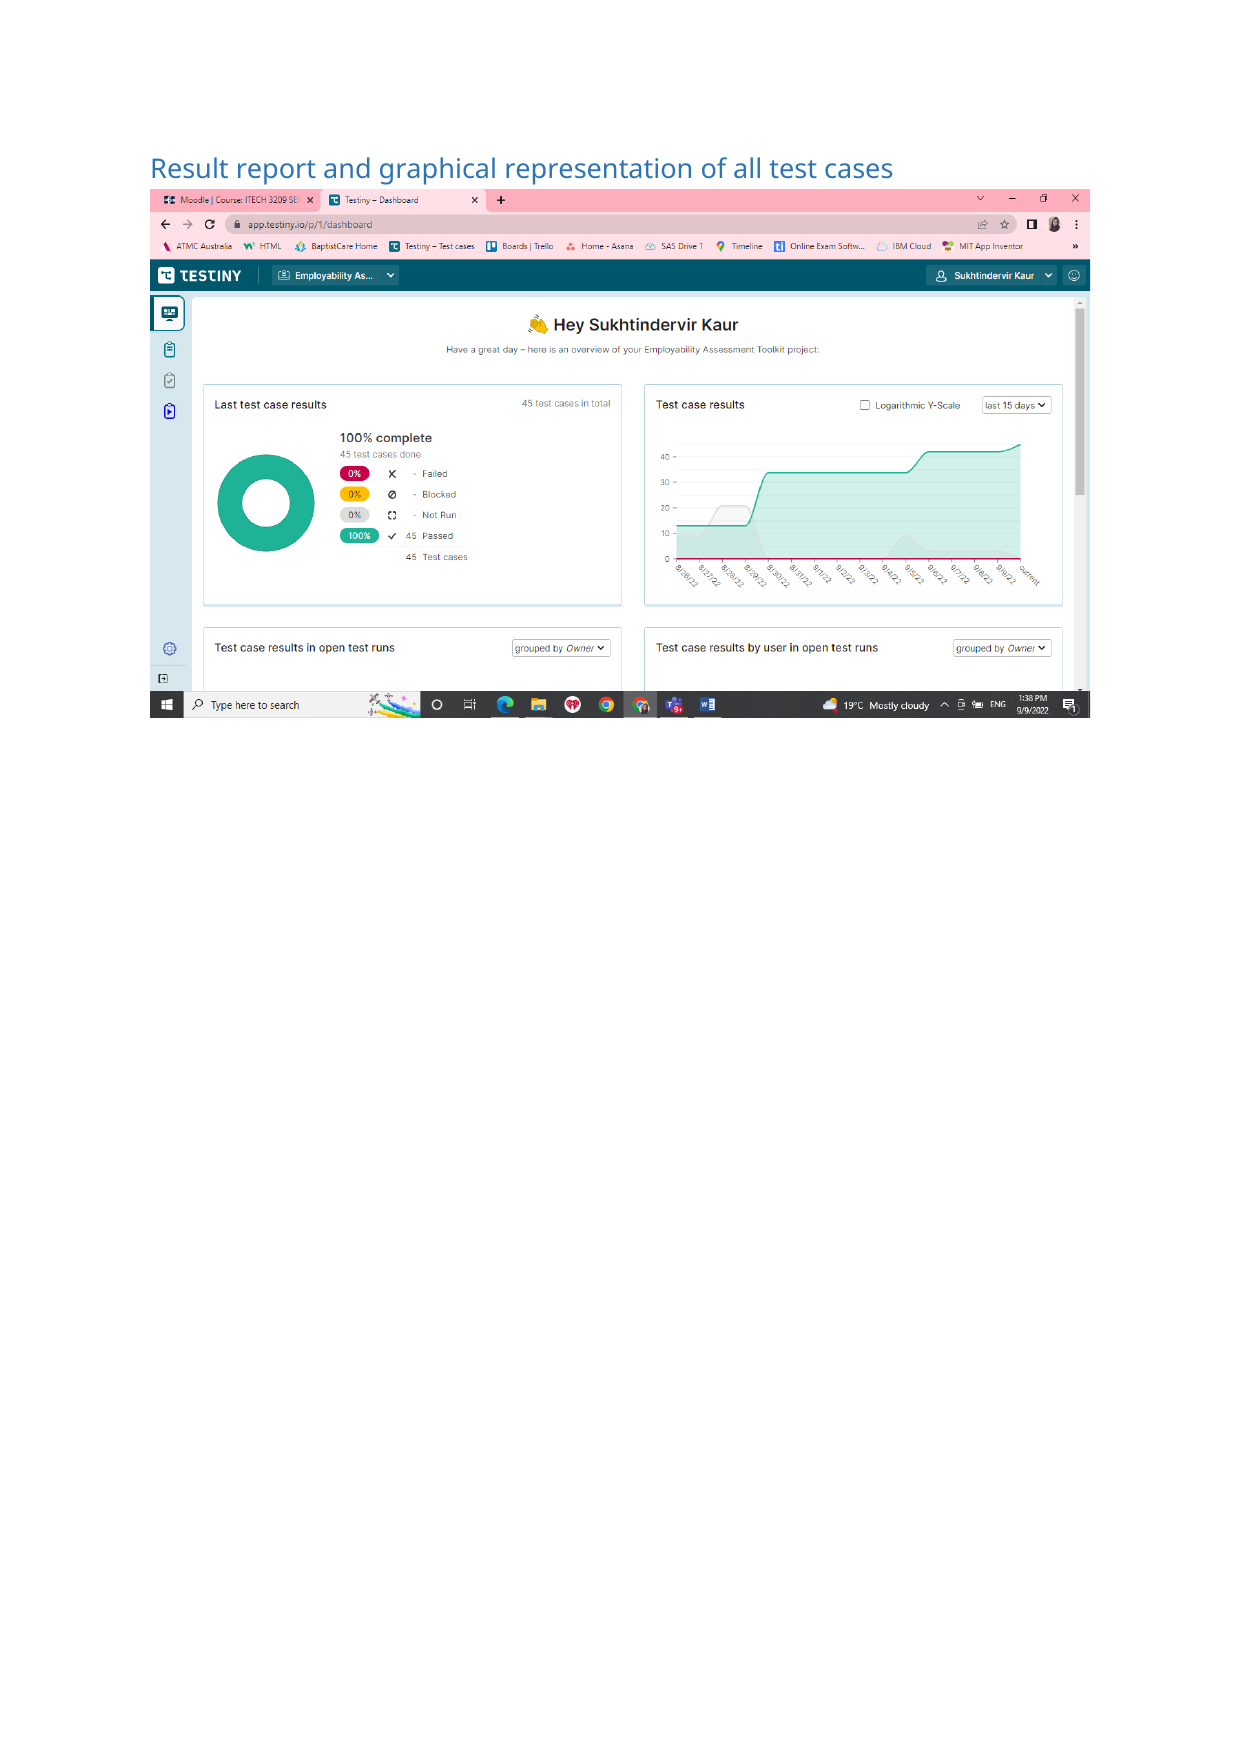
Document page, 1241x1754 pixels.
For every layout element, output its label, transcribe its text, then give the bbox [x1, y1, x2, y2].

picture [150, 292, 1091, 718]
picture [223, 271, 230, 281]
subtitle Result report and graphical representation of all test cases [150, 150, 1090, 187]
picture [190, 271, 196, 281]
picture [927, 266, 1056, 285]
picture [159, 268, 174, 283]
picture [181, 271, 187, 278]
picture [150, 189, 1091, 259]
picture [1063, 266, 1085, 285]
picture [273, 266, 398, 285]
picture [208, 271, 215, 278]
